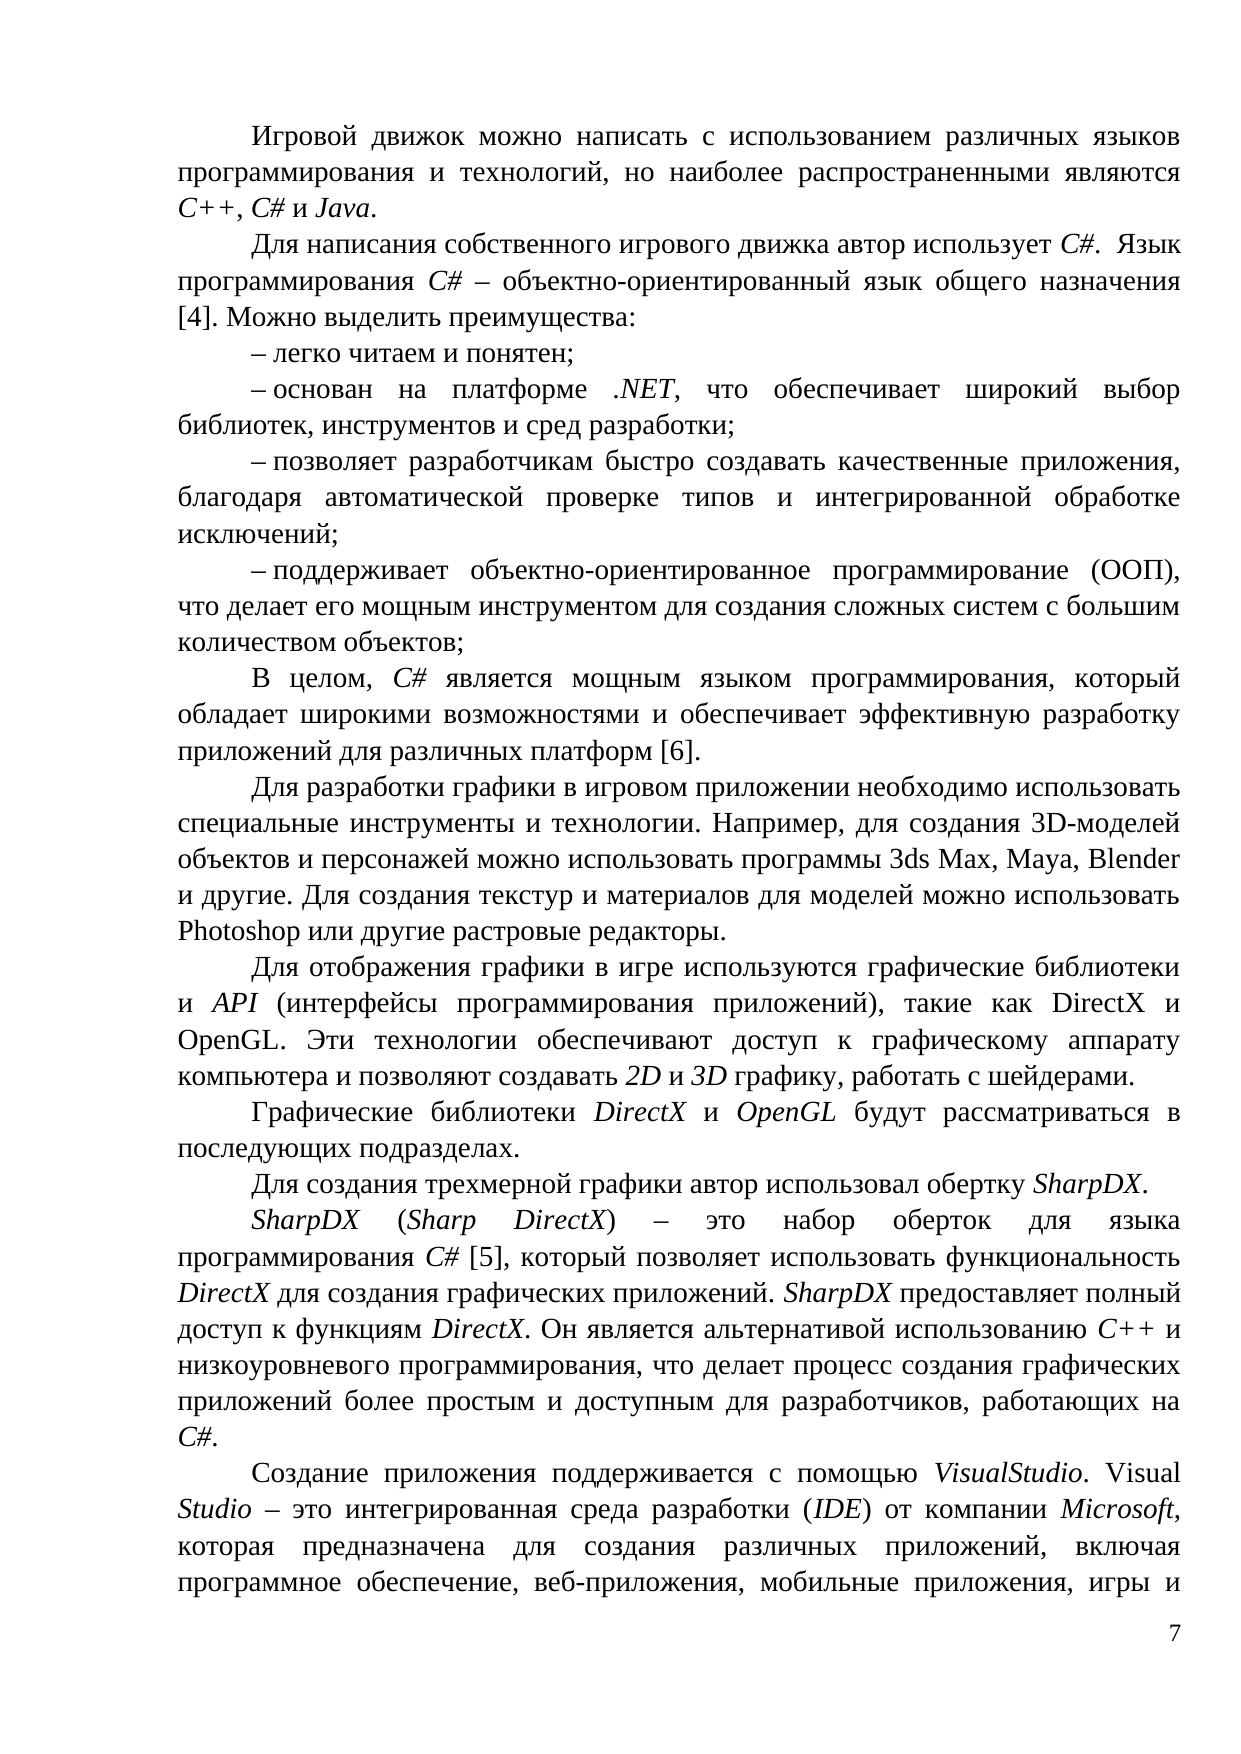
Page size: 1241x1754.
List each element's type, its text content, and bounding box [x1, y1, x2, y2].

text В целом, C# является мощным языком программирования, который обладает широкими возможностями и обеспечивает эффективную разработку приложений для различных платформ [6]. [177, 660, 1181, 766]
text Графические библиотеки DirectX и OpenGL будут рассматриваться в последующих подразделах. [177, 1094, 1181, 1164]
text Для написания собственного игрового движка автор использует С#. Язык программирования C# – объектно-ориентированный язык общего назначения [4]. Можно выделить преимущества: [177, 227, 1181, 332]
text SharpDX (Sharp DirectX) – это набор оберток для языка программирования C# [5], который позволяет использовать функциональность DirectX для создания графических приложений. SharpDX предоставляет полный доступ к функциям DirectX. Он является альтернативой использованию C++ и низкоуровневого программирования, что делает процесс создания графических приложений более простым и доступным для разработчиков, работающих на C#. [177, 1202, 1181, 1453]
text – поддерживает объектно-ориентированное программирование (ООП), что делает его мощным инструментом для создания сложных систем с большим количеством объектов; [177, 552, 1181, 658]
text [177, 1456, 1181, 1597]
text – позволяет разработчикам быстро создавать качественные приложения, благодаря автоматической проверке типов и интегрированной обработке исключений; [177, 443, 1181, 549]
text Для создания трехмерной графики автор использовал обертку SharpDX. [177, 1166, 1181, 1200]
text – легко читаем и понятен; [177, 335, 1181, 368]
text Игровой движок можно написать с использованием различных языков программирования и технологий, но наиболее распространенными являются C++, C# и Java. [177, 118, 1181, 224]
text Для разработки графики в игровом приложении необходимо использовать специальные инструменты и технологии. Например, для создания 3D-моделей объектов и персонажей можно использовать программы 3ds Max, Maya, Blender и другие. Для создания текстур и материалов для моделей можно использовать Photoshop или другие растровые редакторы. [177, 769, 1181, 947]
text – основан на платформе .NET, что обеспечивает широкий выбор библиотек, инструментов и сред разработки; [177, 371, 1181, 441]
text Для отображения графики в игре используются графические библиотеки и API (интерфейсы программирования приложений), такие как DirectX и OpenGL. Эти технологии обеспечивают доступ к графическому аппарату компьютера и позволяют создавать 2D и 3D графику, работать с шейдерами. [177, 949, 1181, 1091]
